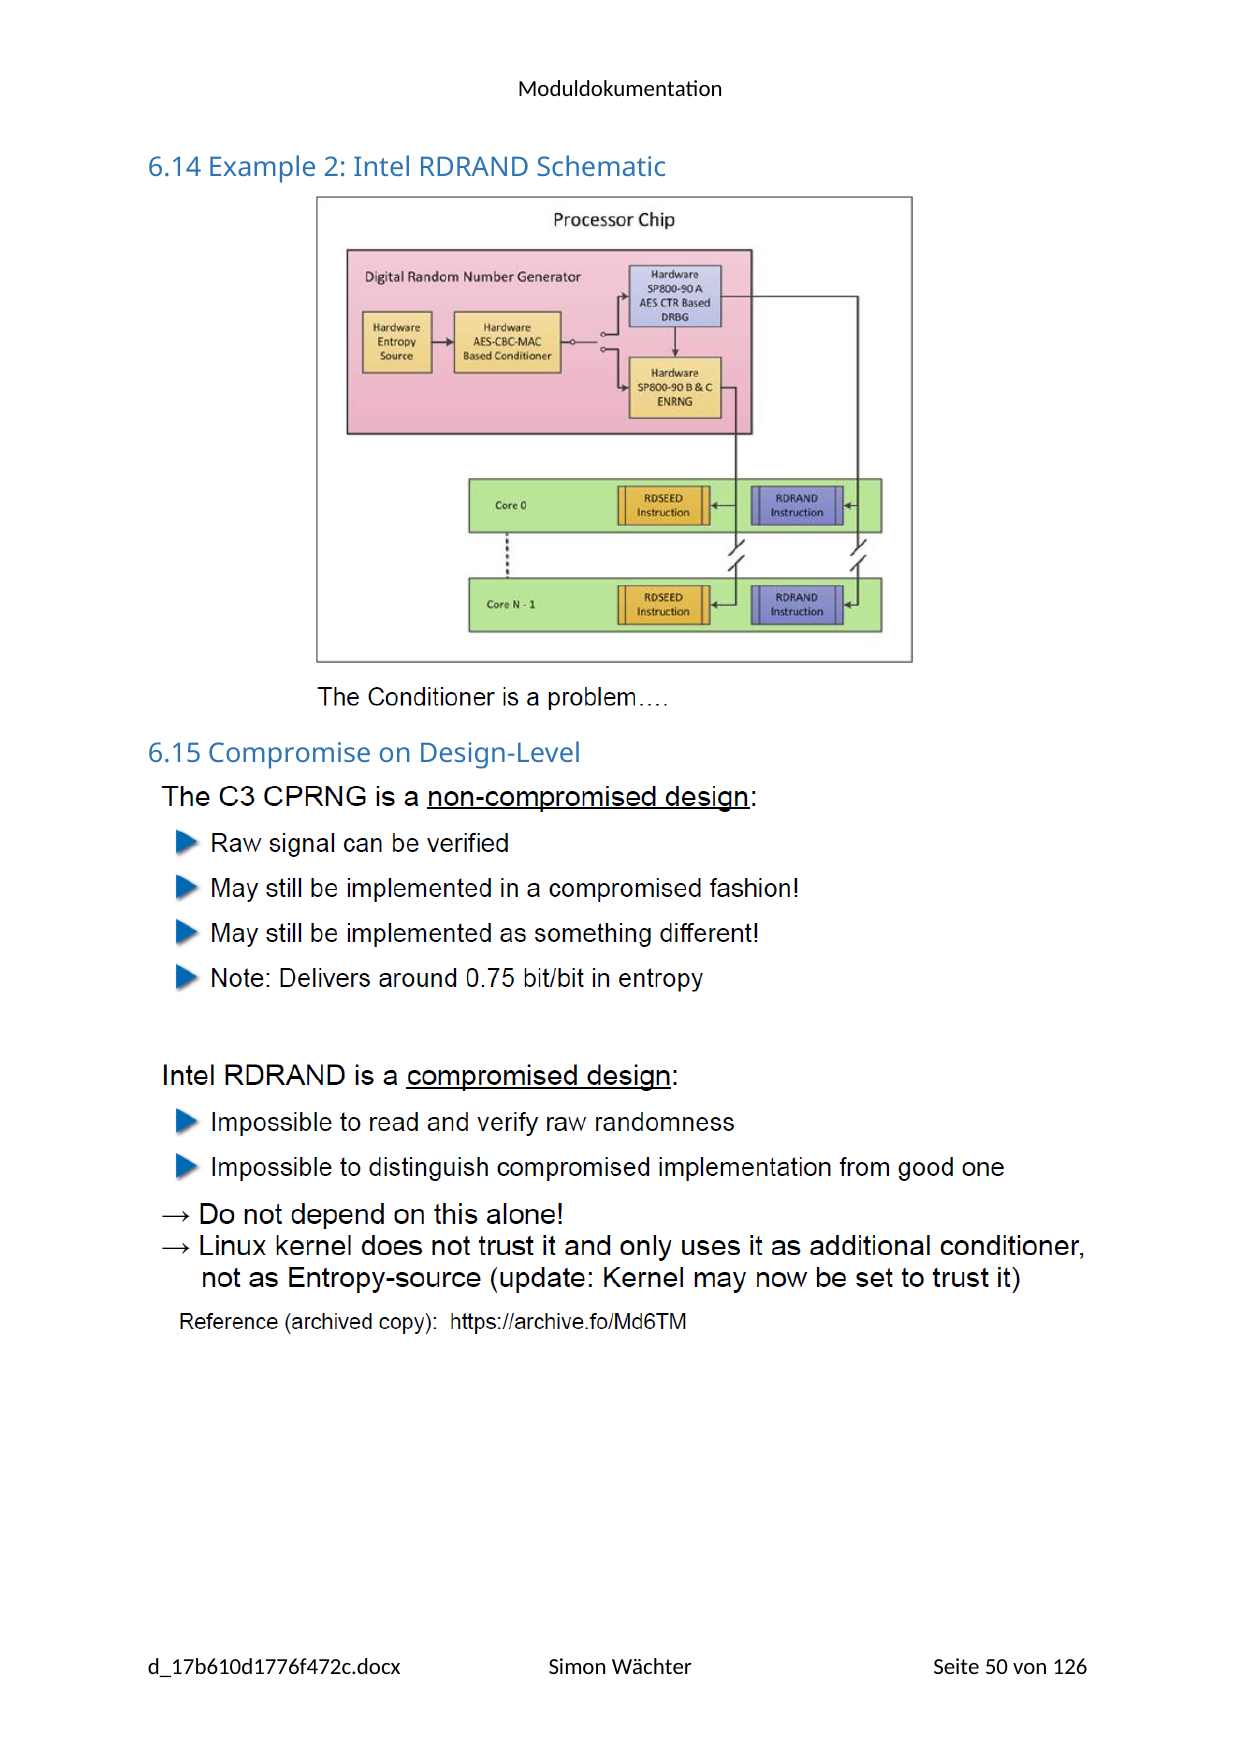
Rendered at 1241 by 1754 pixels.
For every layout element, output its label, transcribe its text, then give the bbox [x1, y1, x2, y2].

subtitle Example 2: Intel RDRAND Schematic [148, 148, 1093, 184]
picture [147, 773, 1093, 1342]
subtitle Compromise on Design-Level [148, 734, 1093, 771]
picture [147, 187, 1093, 715]
